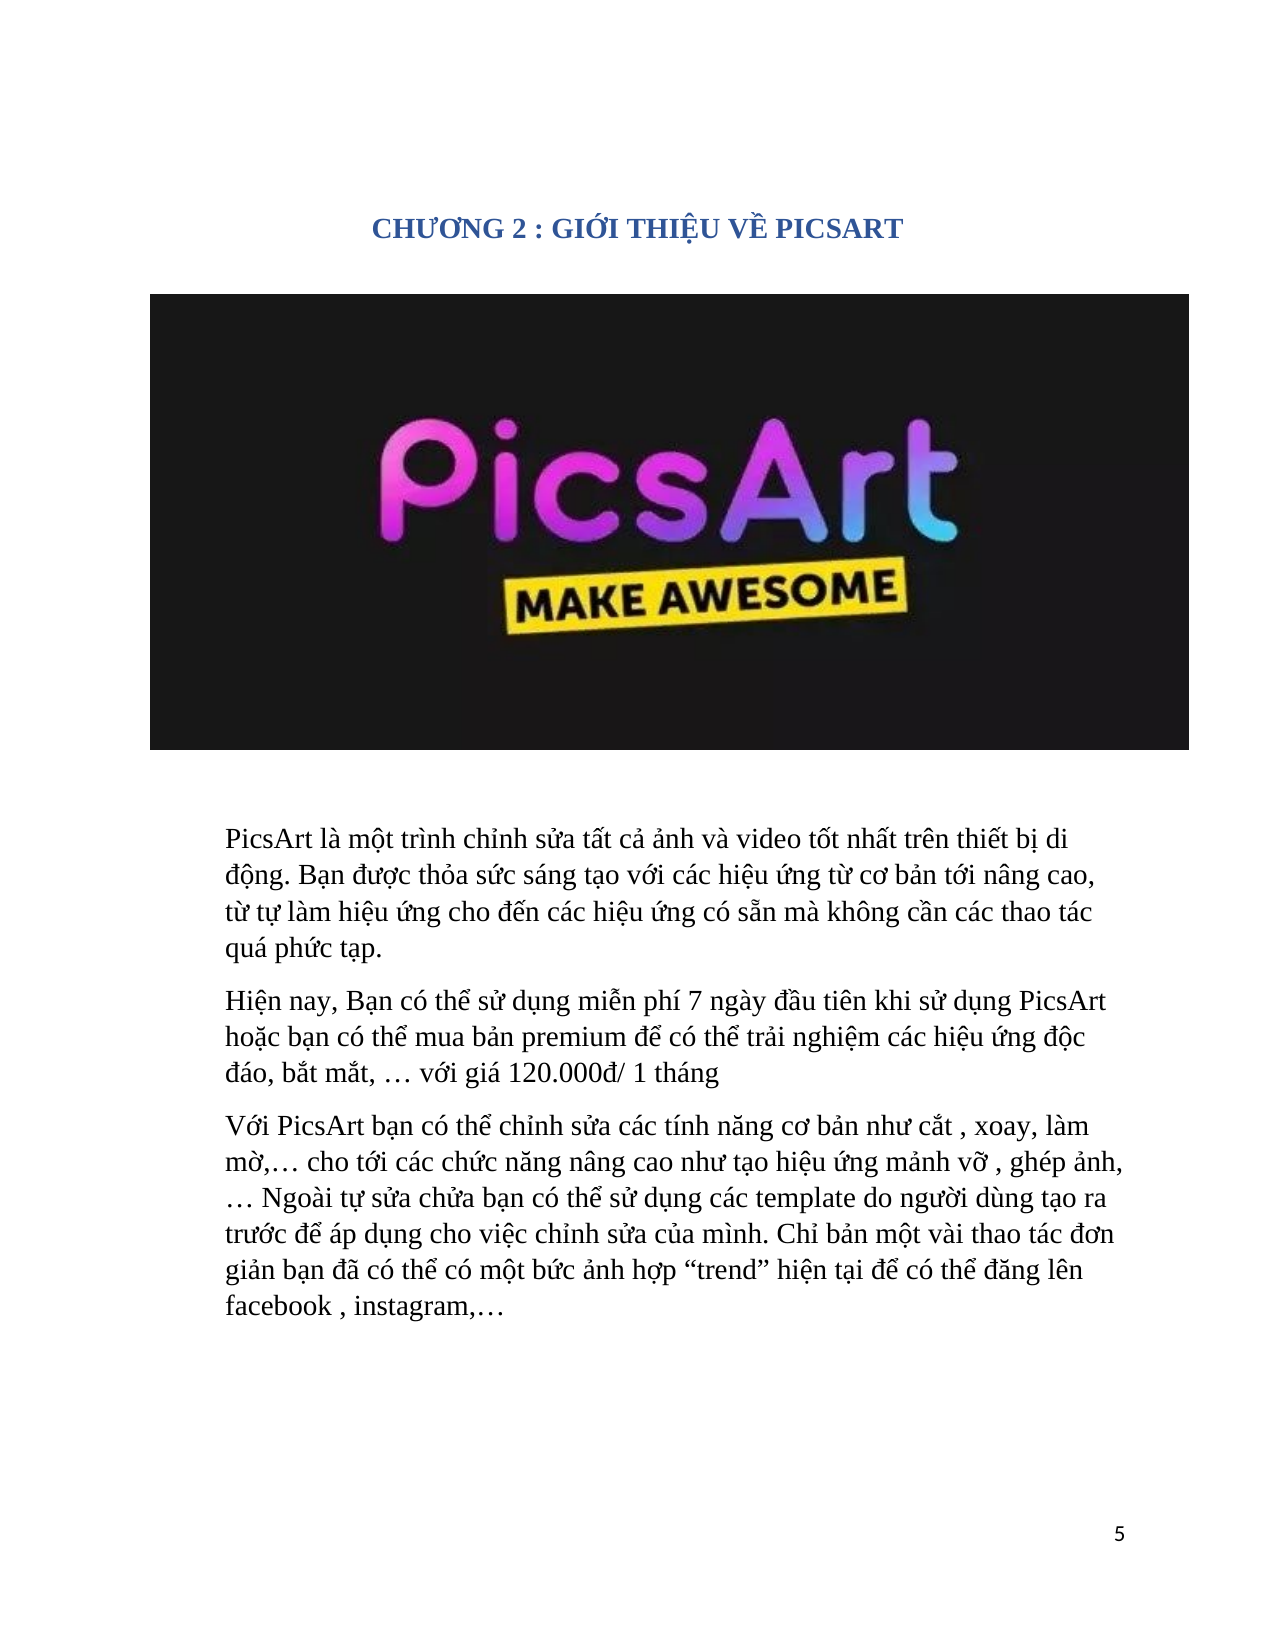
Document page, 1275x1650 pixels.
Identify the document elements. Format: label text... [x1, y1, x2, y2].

subtitle CHƯƠNG 2 : GIỚI THIỆU VỀ PICSART [150, 211, 1125, 245]
text Với PicsArt bạn có thể chỉnh sửa các tính năng cơ bản như cắt , xoay, làm mờ,… cho tới các chức năng nâng cao như tạo hiệu ứng mảnh vỡ , ghép ảnh,… Ngoài tự sửa chửa bạn có thể sử dụng các template do người dùng tạo ra trước để áp dụng cho việc chỉnh sửa của mình. Chỉ bản một vài thao tác đơn giản bạn đã có thể có một bức ảnh hợp “trend” hiện tại để có thể đăng lên facebook , instagram,… [225, 1108, 1125, 1322]
picture [150, 294, 1189, 750]
text PicsArt là một trình chỉnh sửa tất cả ảnh và video tốt nhất trên thiết bị di động. Bạn được thỏa sức sáng tạo với các hiệu ứng từ cơ bản tới nâng cao, từ tự làm hiệu ứng cho đến các hiệu ứng có sẵn mà không cần các thao tác quá phức tạp. [225, 821, 1125, 963]
text Hiện nay, Bạn có thể sử dụng miễn phí 7 ngày đầu tiên khi sử dụng PicsArt hoặc bạn có thể mua bản premium để có thể trải nghiệm các hiệu ứng độc đáo, bắt mắt, … với giá 120.000đ/ 1 tháng [225, 983, 1125, 1088]
